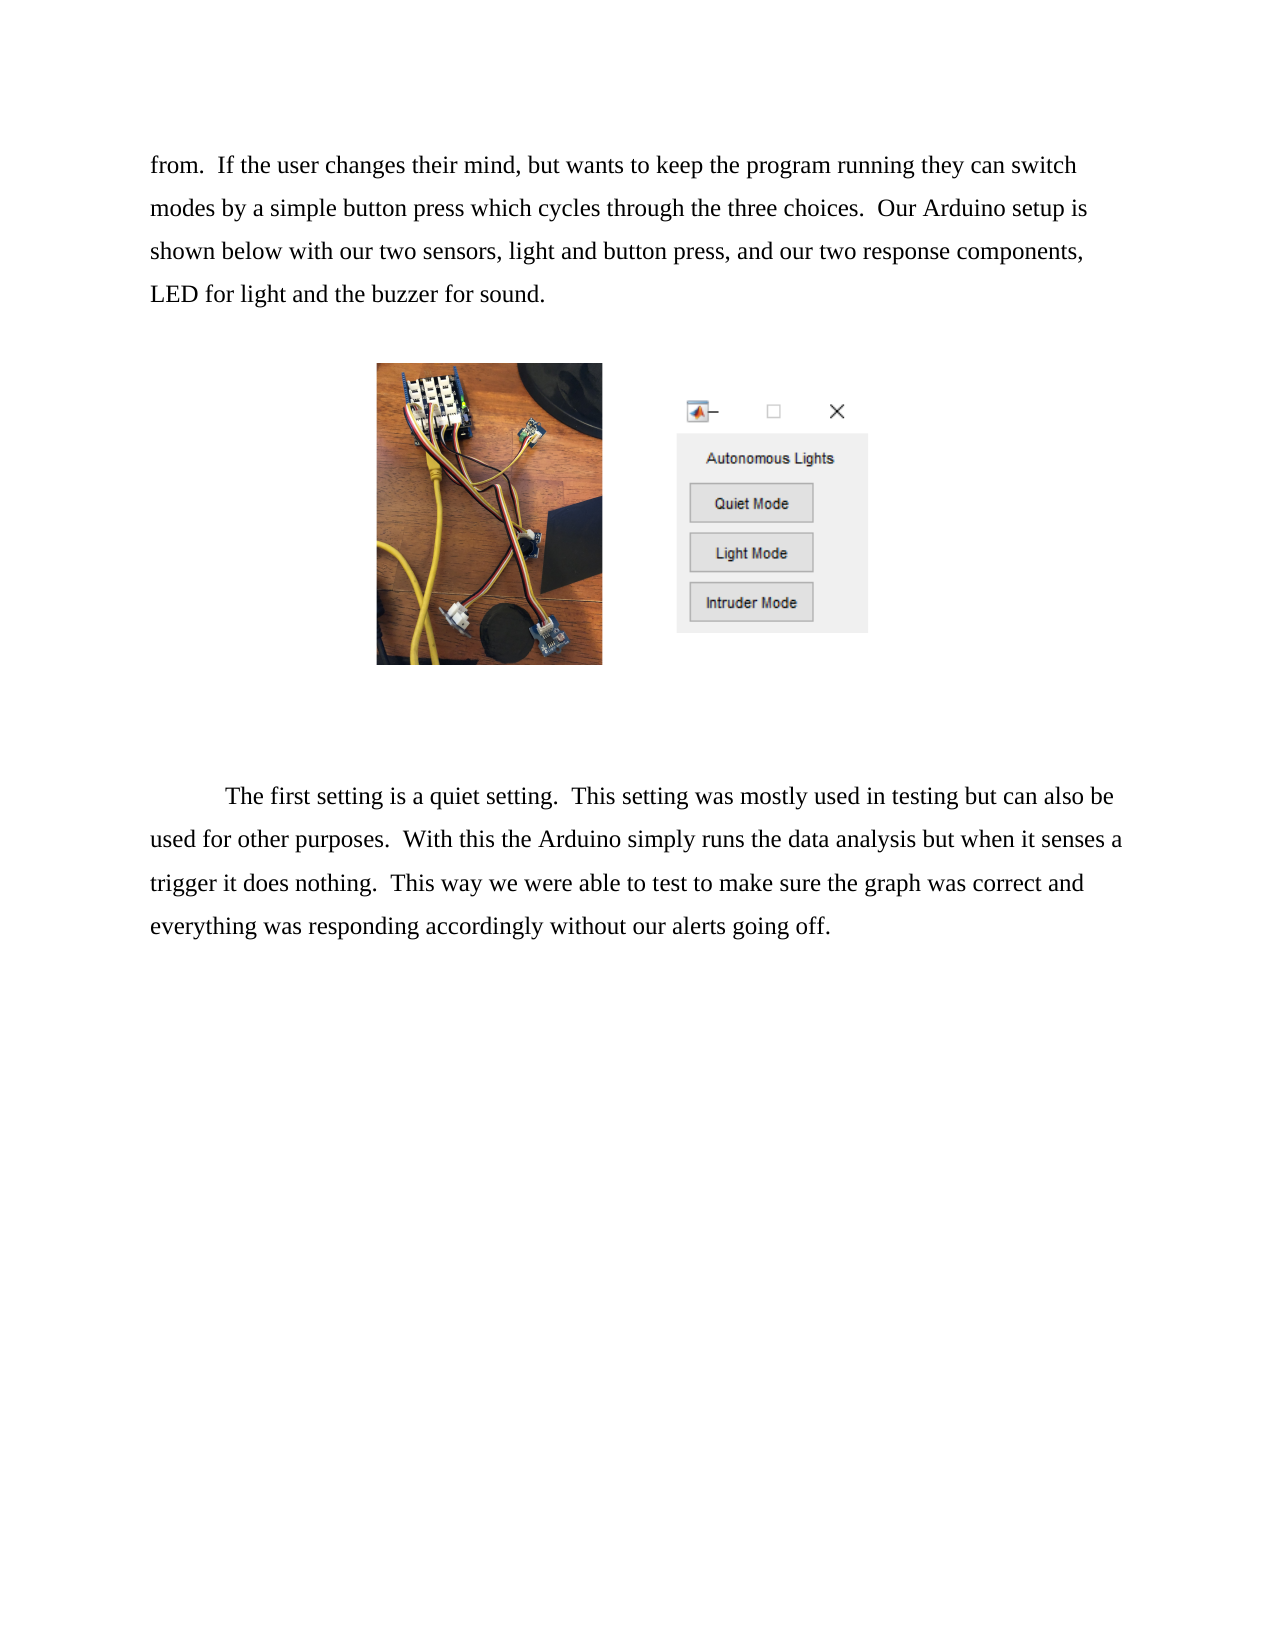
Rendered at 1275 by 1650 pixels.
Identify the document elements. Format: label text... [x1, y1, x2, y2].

text The first setting is a quiet setting. This setting was mostly used in testing but can also be used for other purposes. With this the Arduino simply runs the data analysis but when it senses a trigger it does nothing. This way we were able to test to make sure the graph was correct and everything was responding accordingly without our alerts going off. [150, 781, 1125, 939]
picture [676, 395, 869, 633]
picture [376, 363, 603, 665]
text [150, 150, 1125, 308]
